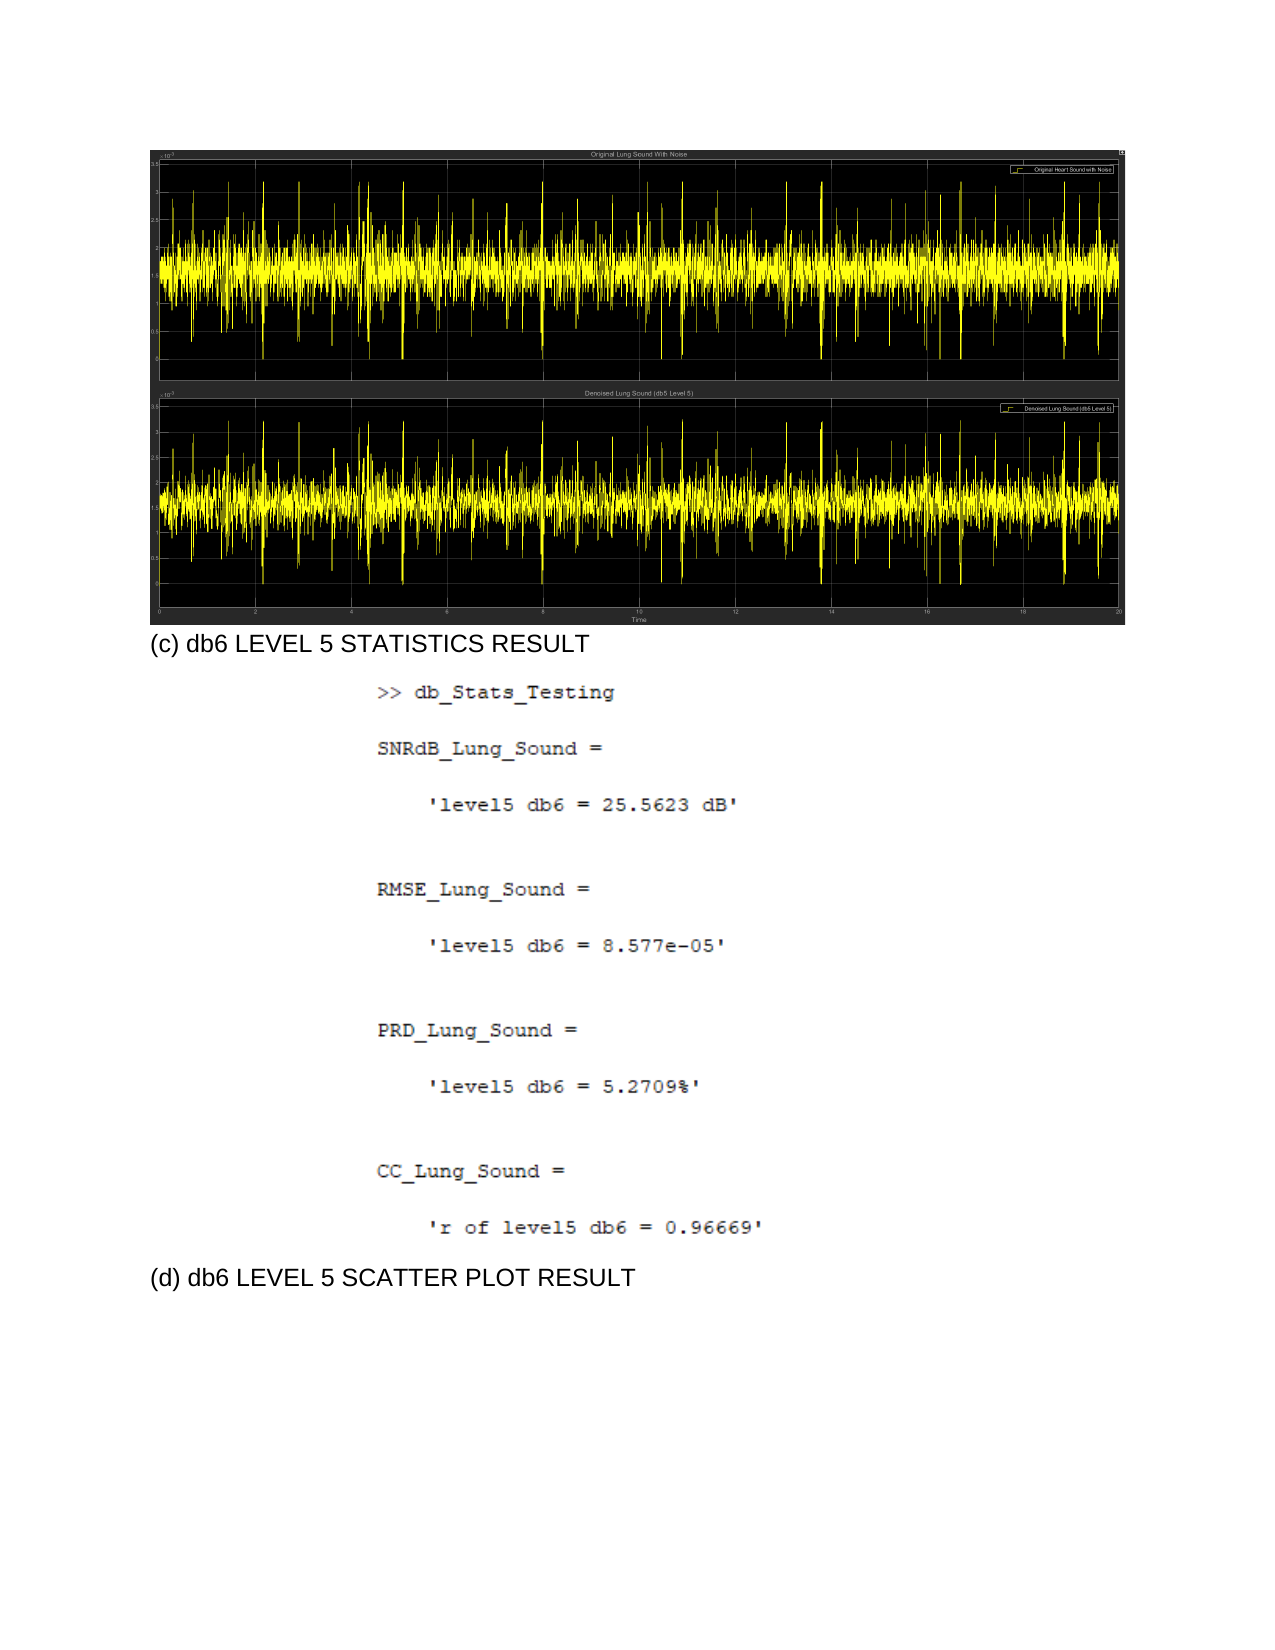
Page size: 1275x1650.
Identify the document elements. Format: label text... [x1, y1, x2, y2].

picture [374, 661, 901, 1259]
picture [150, 150, 1125, 625]
text (c) db6 LEVEL 5 STATISTICS RESULT [150, 629, 1125, 658]
text (d) db6 LEVEL 5 SCATTER PLOT RESULT [150, 1263, 1125, 1291]
